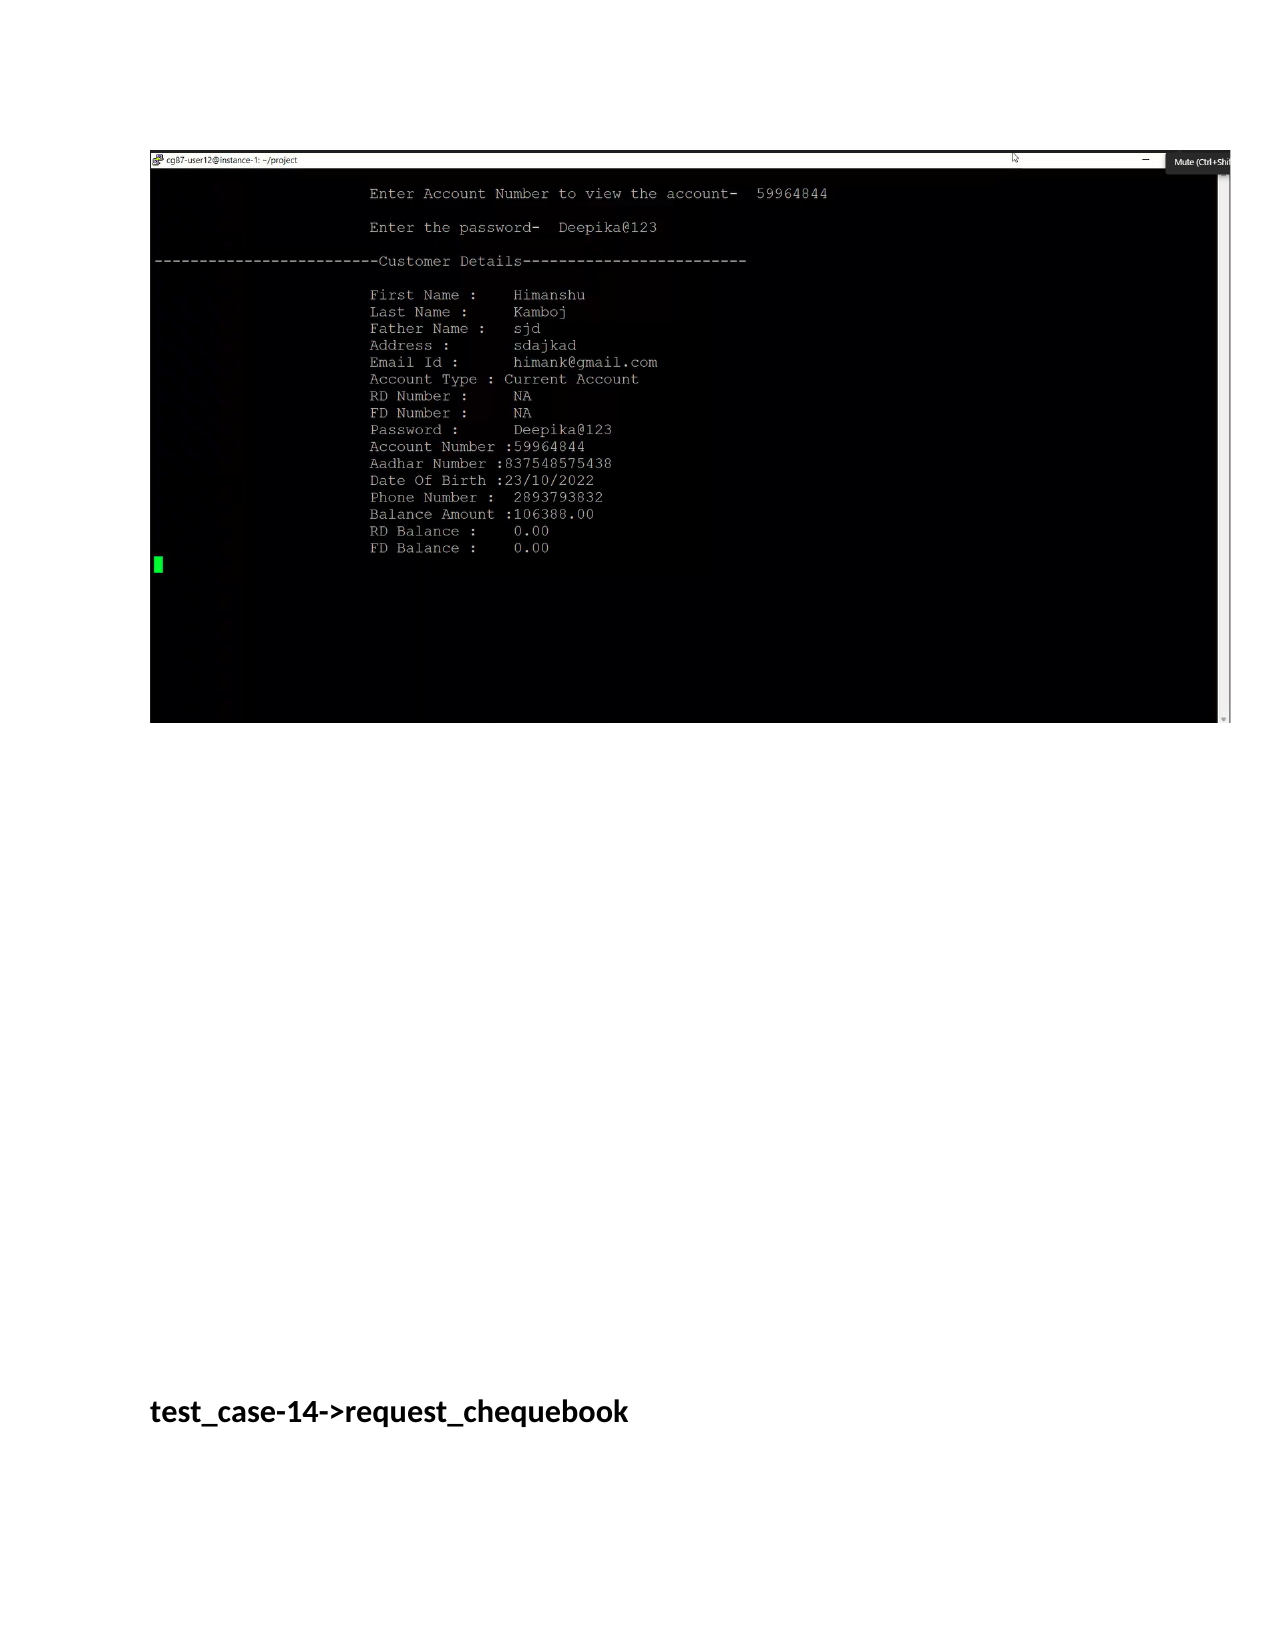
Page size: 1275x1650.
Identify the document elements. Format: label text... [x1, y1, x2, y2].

text test_case-14->request_chequebook [150, 1391, 1125, 1431]
picture [150, 150, 1231, 723]
